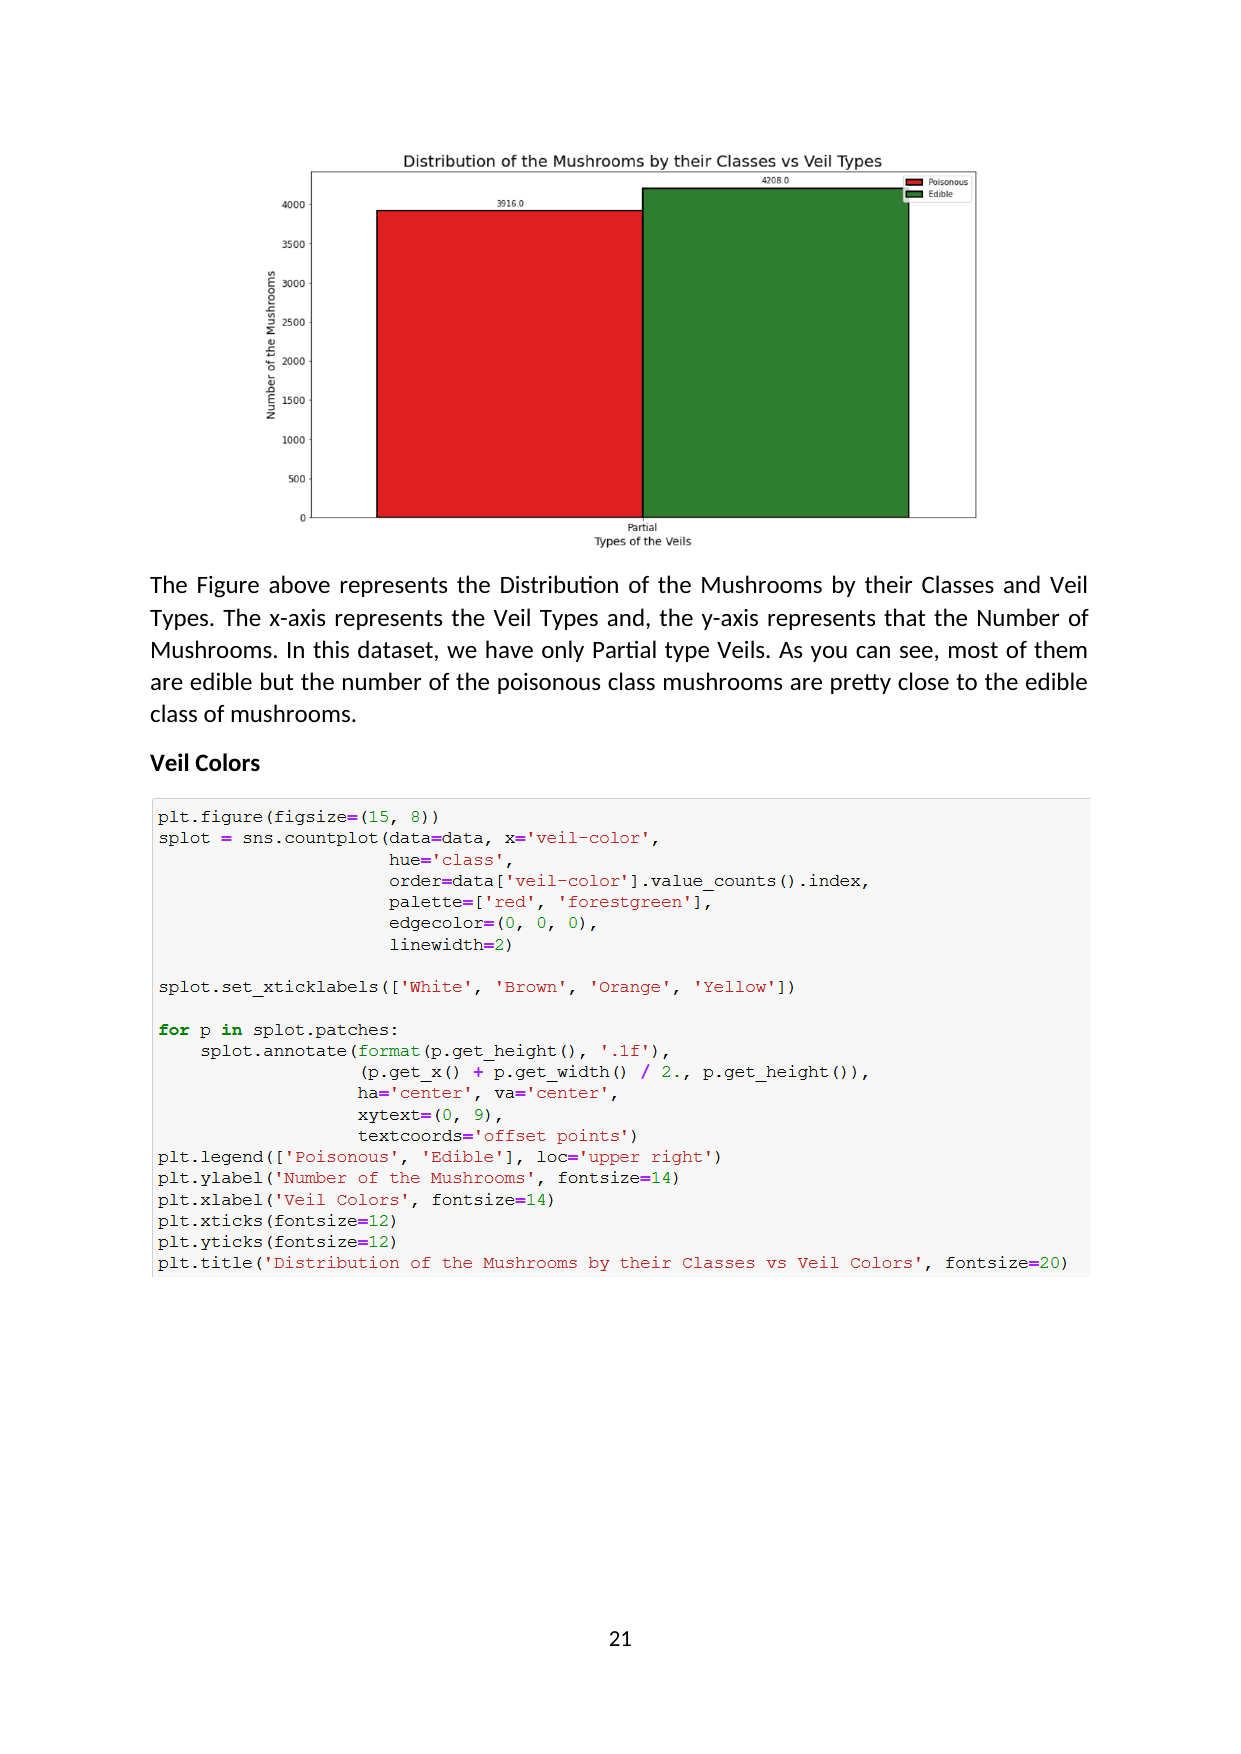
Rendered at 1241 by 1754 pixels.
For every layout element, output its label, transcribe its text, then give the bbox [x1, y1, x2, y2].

text The Figure above represents the Distribution of the Mushrooms by their Classes and Veil Types. The x-axis represents the Veil Types and, the y-axis represents that the Number of Mushrooms. In this dataset, we have only Partial type Veils. As you can see, most of them are edible but the number of the poisonous class mushrooms are pretty close to the edible class of mushrooms. [150, 569, 1090, 729]
text Veil Colors [150, 747, 1090, 778]
picture [257, 150, 983, 551]
picture [150, 796, 1091, 1277]
